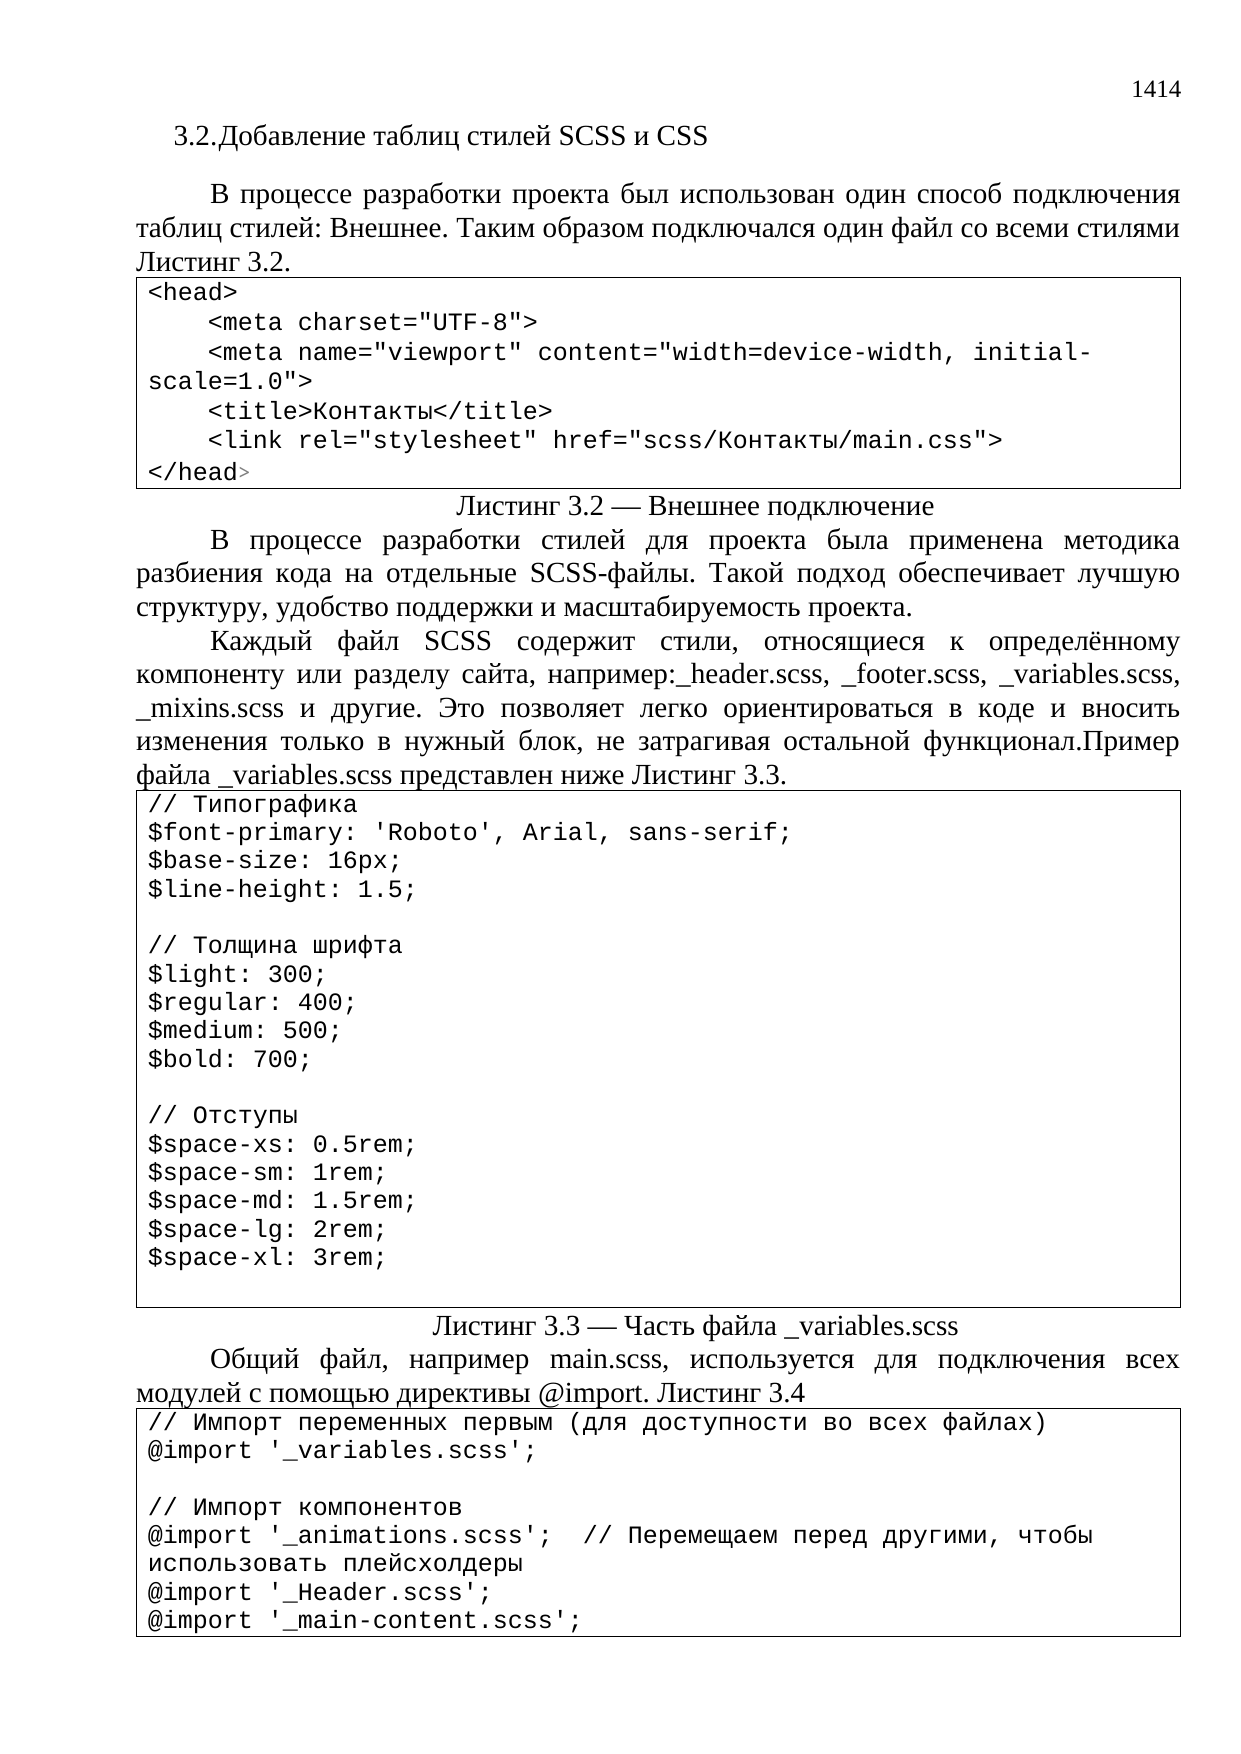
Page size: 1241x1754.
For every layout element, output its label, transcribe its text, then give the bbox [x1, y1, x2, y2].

table_header // Типографика $font-primary: 'Roboto', Arial, sans-serif; $base-size: 16px; $line-height: 1.5; // Толщина шрифта $light: 300; $regular: 400; $medium: 500; $bold: 700; // Отступы $space-xs: 0.5rem; $space-sm: 1rem; $space-md: 1.5rem; $space-lg: 2rem; $space-xl: 3rem; [137, 791, 1180, 1307]
text Листинг 3.3 — Часть файла _variables.scss [136, 1308, 1181, 1341]
text Каждый файл SCSS содержит стили, относящиеся к определённому компоненту или разделу сайта, например:_header.scss, _footer.scss, _variables.scss, _mixins.scss и другие. Это позволяет легко ориентироваться в коде и вносить изменения только в нужный блок, не затрагивая остальной функционал.Пример файла _variables.scss представлен ниже Листинг 3.3. [136, 623, 1181, 790]
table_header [137, 1409, 1180, 1636]
table_header <head> <meta charset="UTF-8"> <meta name="viewport" content="width=device-width, initial-scale=1.0"> <title>Контакты</title> <link rel="stylesheet" href="scss/Контакты/main.css"> </head> [137, 278, 1180, 487]
text В процессе разработки проекта был использован один способ подключения таблиц стилей: Внешнее. Таким образом подключался один файл со всеми стилями Листинг 3.2. [136, 177, 1181, 277]
subtitle Добавление таблиц стилей SCSS и CSS [173, 118, 1181, 152]
text В процессе разработки стилей для проекта была применена методика разбиения кода на отдельные SCSS-файлы. Такой подход обеспечивает лучшую структуру, удобство поддержки и масштабируемость проекта. [136, 522, 1181, 623]
text Общий файл, например main.scss, используется для подключения всех модулей с помощью директивы @import. Листинг 3.4 [136, 1341, 1181, 1408]
text Листинг 3.2 — Внешнее подключение [136, 489, 1181, 522]
